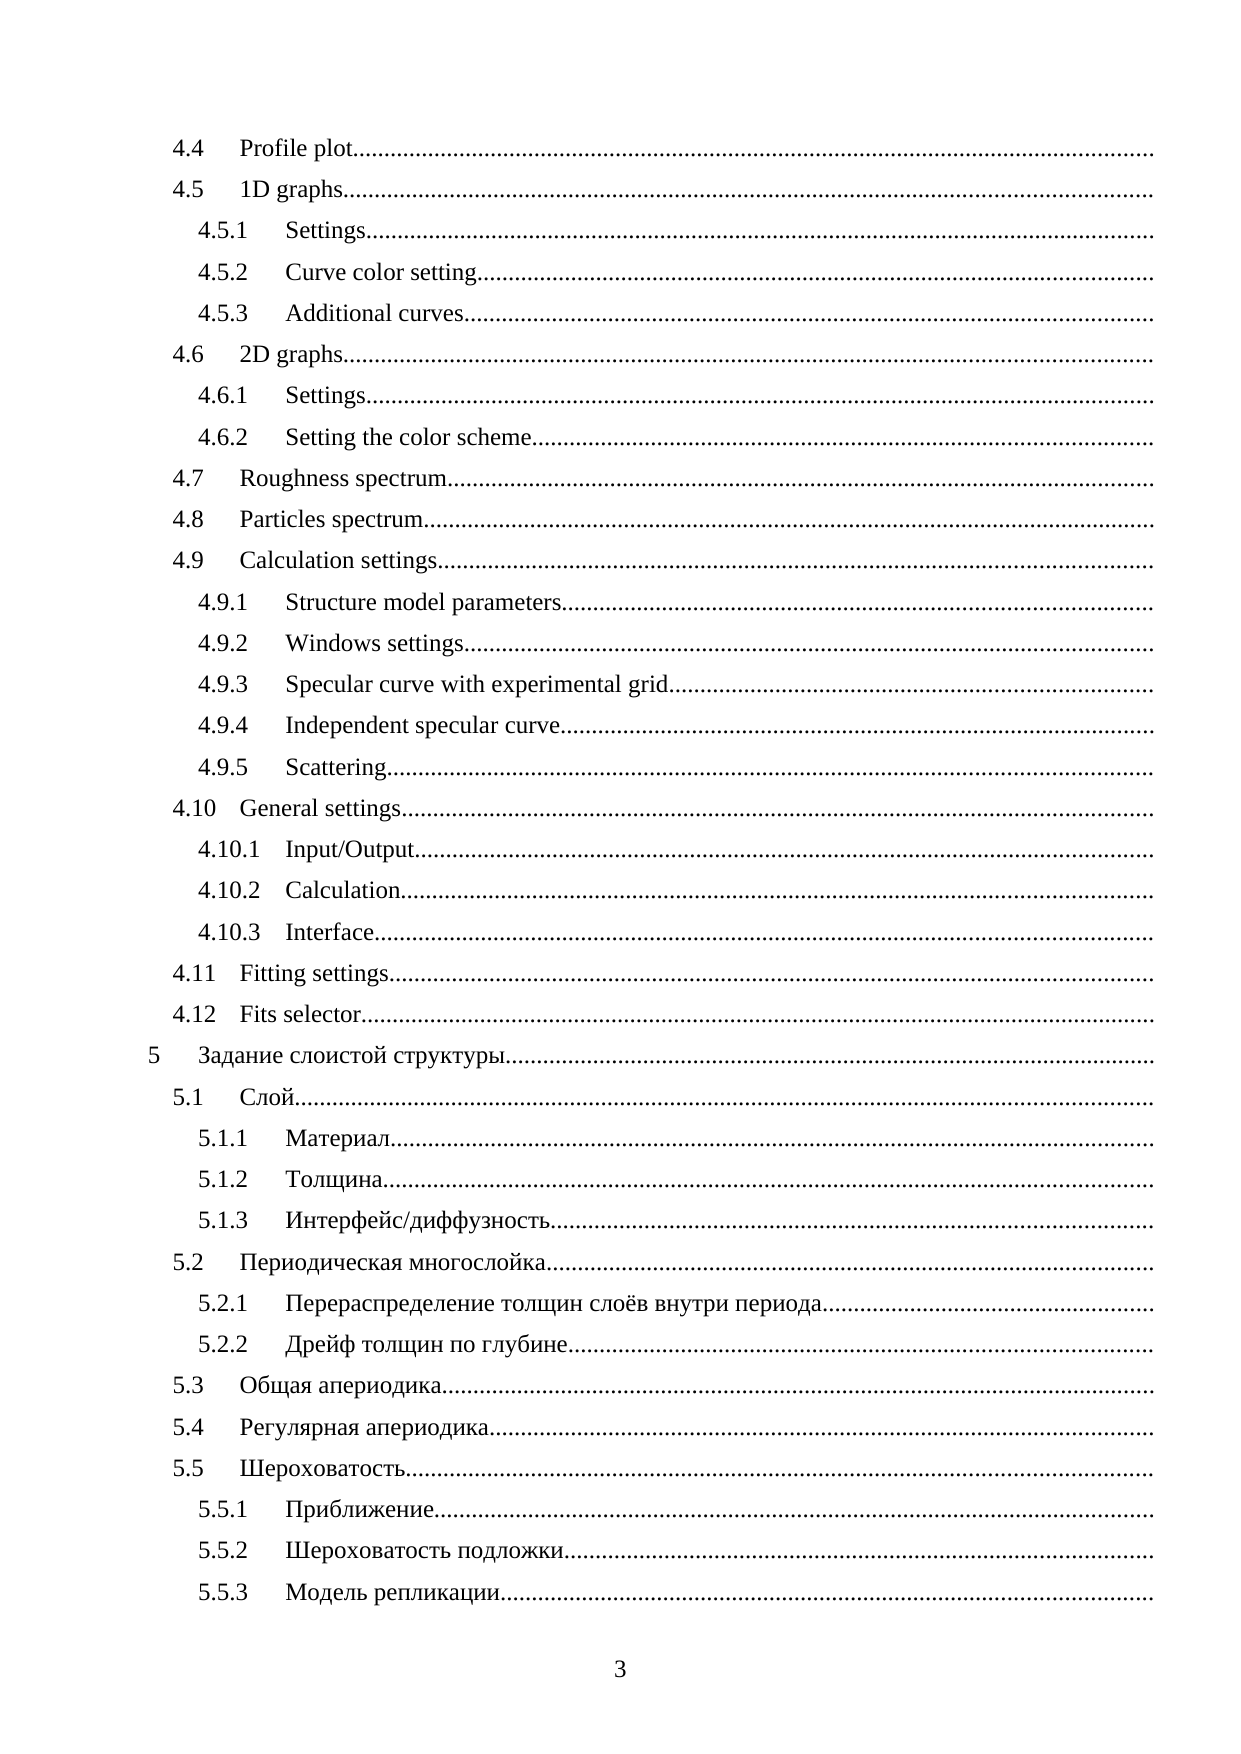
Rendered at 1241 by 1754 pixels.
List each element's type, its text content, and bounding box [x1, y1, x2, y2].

text 4.5.1 Settings 60 [198, 215, 1093, 244]
text 4.4 Profile plot 57 [172, 133, 1093, 162]
text 4.10.1 Input/Output 76 [198, 834, 1093, 863]
text 5.5.3 Модель репликации 97 [198, 1577, 1093, 1605]
text 4.5.3 Additional curves 62 [198, 298, 1093, 327]
text 5 Задание слоистой структуры 86 [148, 1040, 1093, 1069]
text 4.6 2D graphs 64 [172, 339, 1093, 368]
text 4.9.1 Structure model parameters 71 [198, 587, 1093, 615]
text 5.1.2 Толщина 87 [198, 1164, 1093, 1193]
text 5.1.1 Материал 87 [198, 1123, 1093, 1152]
text 4.6.1 Settings 65 [198, 380, 1093, 409]
text 5.5 Шероховатость 94 [172, 1453, 1093, 1482]
text 4.8 Particles spectrum 69 [172, 504, 1093, 533]
text 4.5.2 Curve color setting 62 [198, 257, 1093, 285]
text 4.6.2 Setting the color scheme 67 [198, 422, 1093, 450]
text 4.10.2 Calculation 77 [198, 875, 1093, 904]
text 5.5.1 Приближение 94 [198, 1494, 1093, 1523]
text 4.9.3 Specular curve with experimental grid 72 [198, 669, 1093, 698]
text 4.10 General settings 75 [172, 793, 1093, 822]
text 5.2 Периодическая многослойка 88 [172, 1247, 1093, 1275]
text 4.10.3 Interface 79 [198, 917, 1093, 945]
text 5.2.2 Дрейф толщин по глубине 90 [198, 1329, 1093, 1358]
text 5.2.1 Перераспределение толщин слоёв внутри периода 89 [198, 1288, 1093, 1317]
text 4.9.5 Scattering 75 [198, 752, 1093, 780]
text 4.9 Calculation settings 70 [172, 545, 1093, 574]
text 5.1.3 Интерфейс/диффузность 87 [198, 1205, 1093, 1234]
text 4.9.4 Independent specular curve 74 [198, 710, 1093, 739]
text 4.5 1D graphs 59 [172, 174, 1093, 203]
text 4.9.2 Windows settings 71 [198, 628, 1093, 657]
text 4.7 Roughness spectrum 68 [172, 463, 1093, 492]
text 5.1 Слой 86 [172, 1082, 1093, 1110]
text 5.3 Общая апериодика 91 [172, 1370, 1093, 1399]
text 5.4 Регулярная апериодика 92 [172, 1412, 1093, 1440]
text 4.12 Fits selector 84 [172, 999, 1093, 1028]
text 4.11 Fitting settings 80 [172, 958, 1093, 987]
text 5.5.2 Шероховатость подложки 95 [198, 1535, 1093, 1564]
